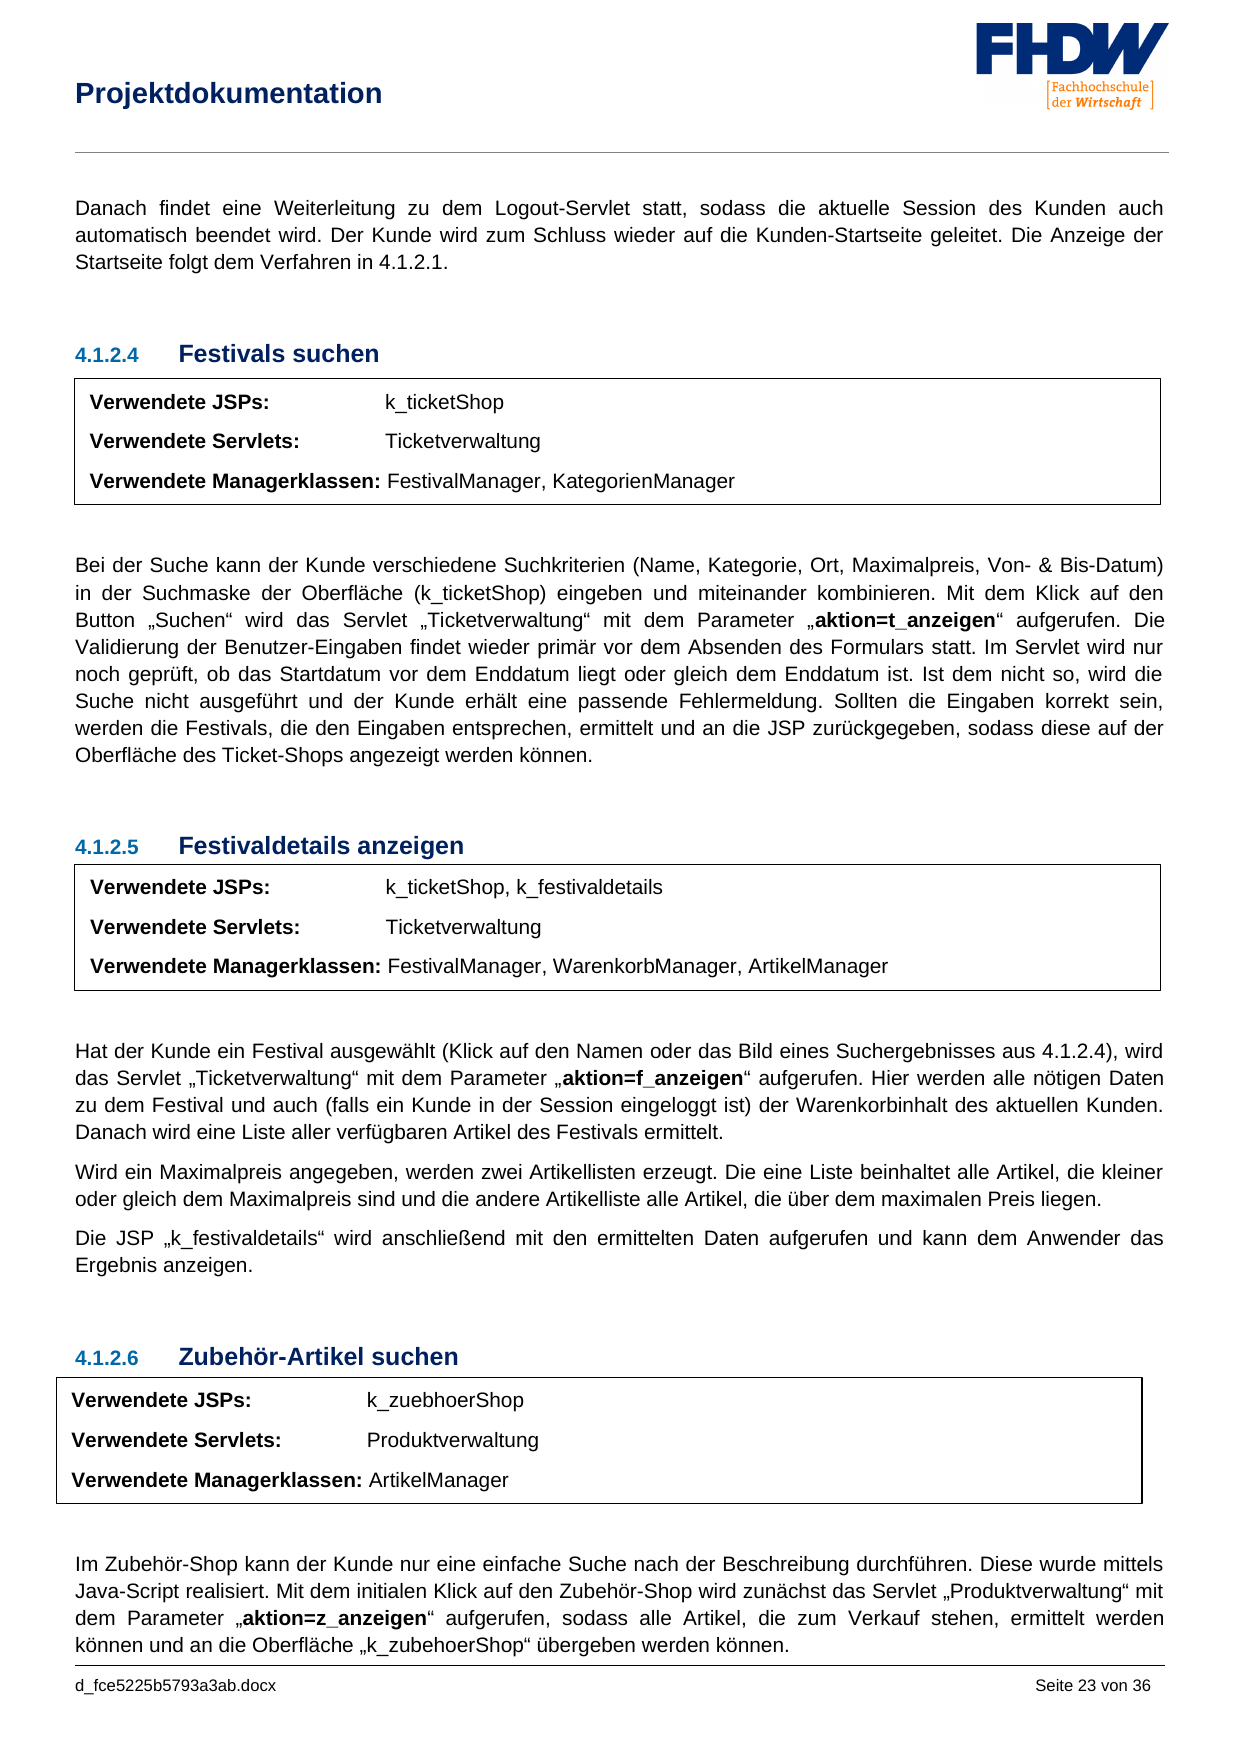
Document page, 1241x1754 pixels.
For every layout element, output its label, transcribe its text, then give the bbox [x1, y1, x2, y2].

text Bei der Suche kann der Kunde verschiedene Suchkriterien (Name, Kategorie, Ort, Maximalpreis, Von- & Bis-Datum) in der Suchmaske der Oberfläche (k_ticketShop) eingeben und miteinander kombinieren. Mit dem Klick auf den Button „Suchen“ wird das Servlet „Ticketverwaltung“ mit dem Parameter „aktion=t_anzeigen“ aufgerufen. Die Validierung der Benutzer-Eingaben findet wieder primär vor dem Absenden des Formulars statt. Im Servlet wird nur noch geprüft, ob das Startdatum vor dem Enddatum liegt oder gleich dem Enddatum ist. Ist dem nicht so, wird die Suche nicht ausgeführt und der Kunde erhält eine passende Fehlermeldung. Sollten die Eingaben korrekt sein, werden die Festivals, die den Eingaben entsprechen, ermittelt und an die JSP zurückgegeben, sodass diese auf der Oberfläche des Ticket-Shops angezeigt werden können. [75, 550, 1165, 767]
subtitle Festivaldetails anzeigen [75, 831, 1165, 860]
subtitle Zubehör-Artikel suchen [75, 1342, 1165, 1371]
text Wird ein Maximalpreis angegeben, werden zwei Artikellisten erzeugt. Die eine Liste beinhaltet alle Artikel, die kleiner oder gleich dem Maximalpreis sind und die andere Artikelliste alle Artikel, die über dem maximalen Preis liegen. [75, 1156, 1165, 1211]
subtitle Festivals suchen [75, 339, 1165, 367]
text Hat der Kunde ein Festival ausgewählt (Klick auf den Namen oder das Bild eines Suchergebnisses aus 4.1.2.4), wird das Servlet „Ticketverwaltung“ mit dem Parameter „aktion=f_anzeigen“ aufgerufen. Hier werden alle nötigen Daten zu dem Festival und auch (falls ein Kunde in der Session eingeloggt ist) der Warenkorbinhalt des aktuellen Kunden. Danach wird eine Liste aller verfügbaren Artikel des Festivals ermittelt. [75, 1036, 1165, 1144]
picture [976, 23, 1169, 110]
text Danach findet eine Weiterleitung zu dem Logout-Servlet statt, sodass die aktuelle Session des Kunden auch automatisch beendet wird. Der Kunde wird zum Schluss wieder auf die Kunden-Startseite geleitet. Die Anzeige der Startseite folgt dem Verfahren in 4.1.2.1. [75, 193, 1165, 274]
text Die JSP „k_festivaldetails“ wird anschließend mit den ermittelten Daten aufgerufen und kann dem Anwender das Ergebnis anzeigen. [75, 1223, 1165, 1277]
text Im Zubehör-Shop kann der Kunde nur eine einfache Suche nach der Beschreibung durchführen. Diese wurde mittels Java-Script realisiert. Mit dem initialen Klick auf den Zubehör-Shop wird zunächst das Servlet „Produktverwaltung“ mit dem Parameter „aktion=z_anzeigen“ aufgerufen, sodass alle Artikel, die zum Verkauf stehen, ermittelt werden können und an die Oberfläche „k_zubehoerShop“ übergeben werden können. [75, 1548, 1165, 1657]
